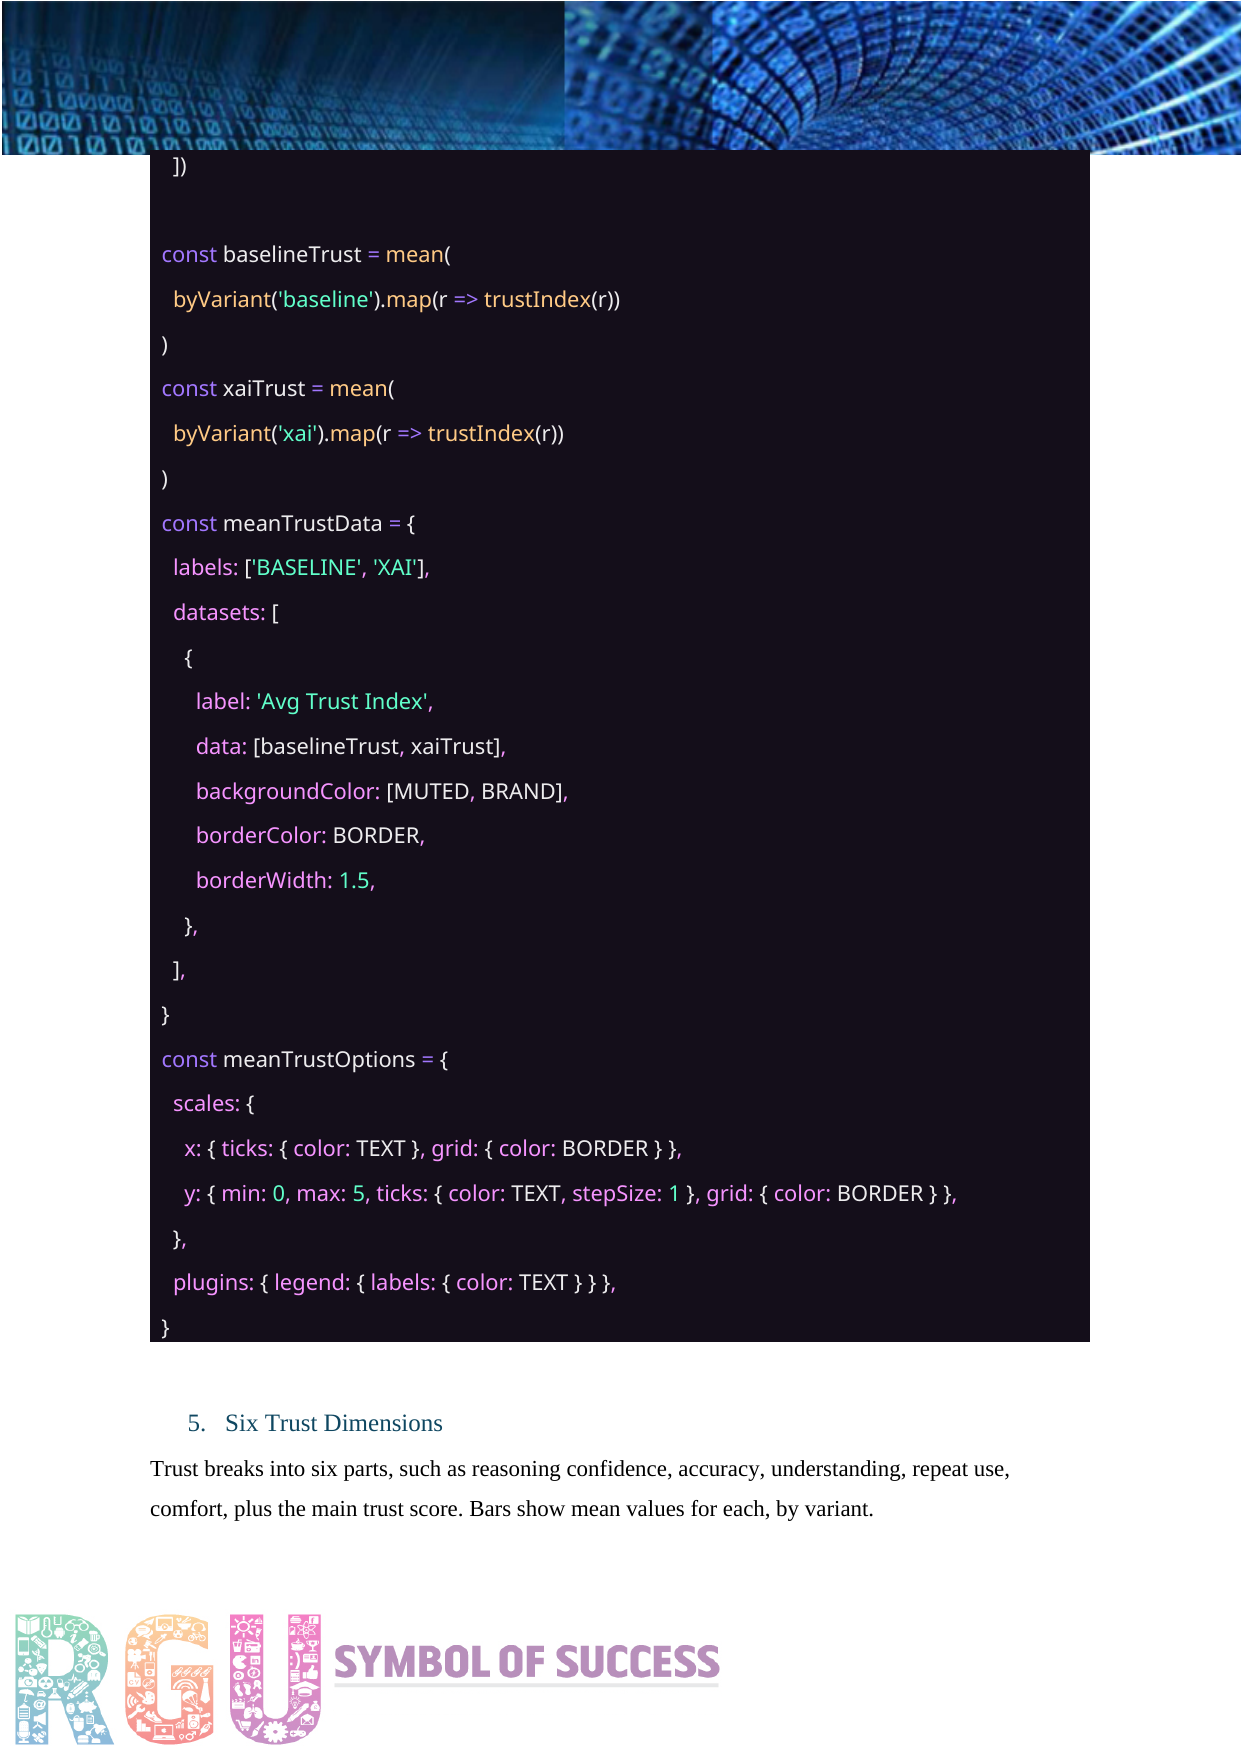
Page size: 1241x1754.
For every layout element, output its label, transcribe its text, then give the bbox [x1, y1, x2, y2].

text y: { min: 0, max: 5, ticks: { color: TEXT, stepSize: 1 }, grid: { color: BORDER } }, [150, 1178, 1090, 1208]
text byVariant('baseline').map(r => trustIndex(r)) [150, 284, 1090, 314]
text }, [150, 1222, 1090, 1252]
text scales: { [150, 1088, 1090, 1118]
subtitle Trust survey storage [1, 1603, 733, 1754]
text borderColor: BORDER, [150, 820, 1090, 850]
text } [150, 999, 1090, 1029]
text const meanTrustData = { [150, 507, 1090, 537]
text const meanTrustOptions = { [150, 1044, 1090, 1073]
text x: { ticks: { color: TEXT }, grid: { color: BORDER } }, [150, 1133, 1090, 1163]
text Trust breaks into six parts, such as reasoning confidence, accuracy, understanding, repeat use, comfort, plus the main trust score. Bars show mean values for each, by variant. [150, 1455, 1090, 1521]
text datasets: [ [150, 597, 1090, 627]
text ) [150, 463, 1090, 493]
text const baselineTrust = mean( [150, 239, 1090, 269]
subtitle Six Trust Dimensions [187, 1408, 1090, 1437]
text backgroundColor: [MUTED, BRAND], [150, 776, 1090, 805]
text const xaiTrust = mean( [150, 373, 1090, 403]
text data: [baselineTrust, xaiTrust], [150, 731, 1090, 761]
text { [150, 642, 1090, 671]
text plugins: { legend: { labels: { color: TEXT } } }, [150, 1267, 1090, 1297]
text label: 'Avg Trust Index', [150, 686, 1090, 716]
text }, [150, 910, 1090, 939]
text ) [150, 329, 1090, 358]
text labels: ['BASELINE', 'XAI'], [150, 552, 1090, 582]
text } [150, 1312, 1090, 1342]
text ], [150, 954, 1090, 984]
picture [2, 1, 1241, 155]
text ]) [150, 150, 1090, 180]
text byVariant('xai').map(r => trustIndex(r)) [150, 418, 1090, 448]
text borderWidth: 1.5, [150, 865, 1090, 895]
